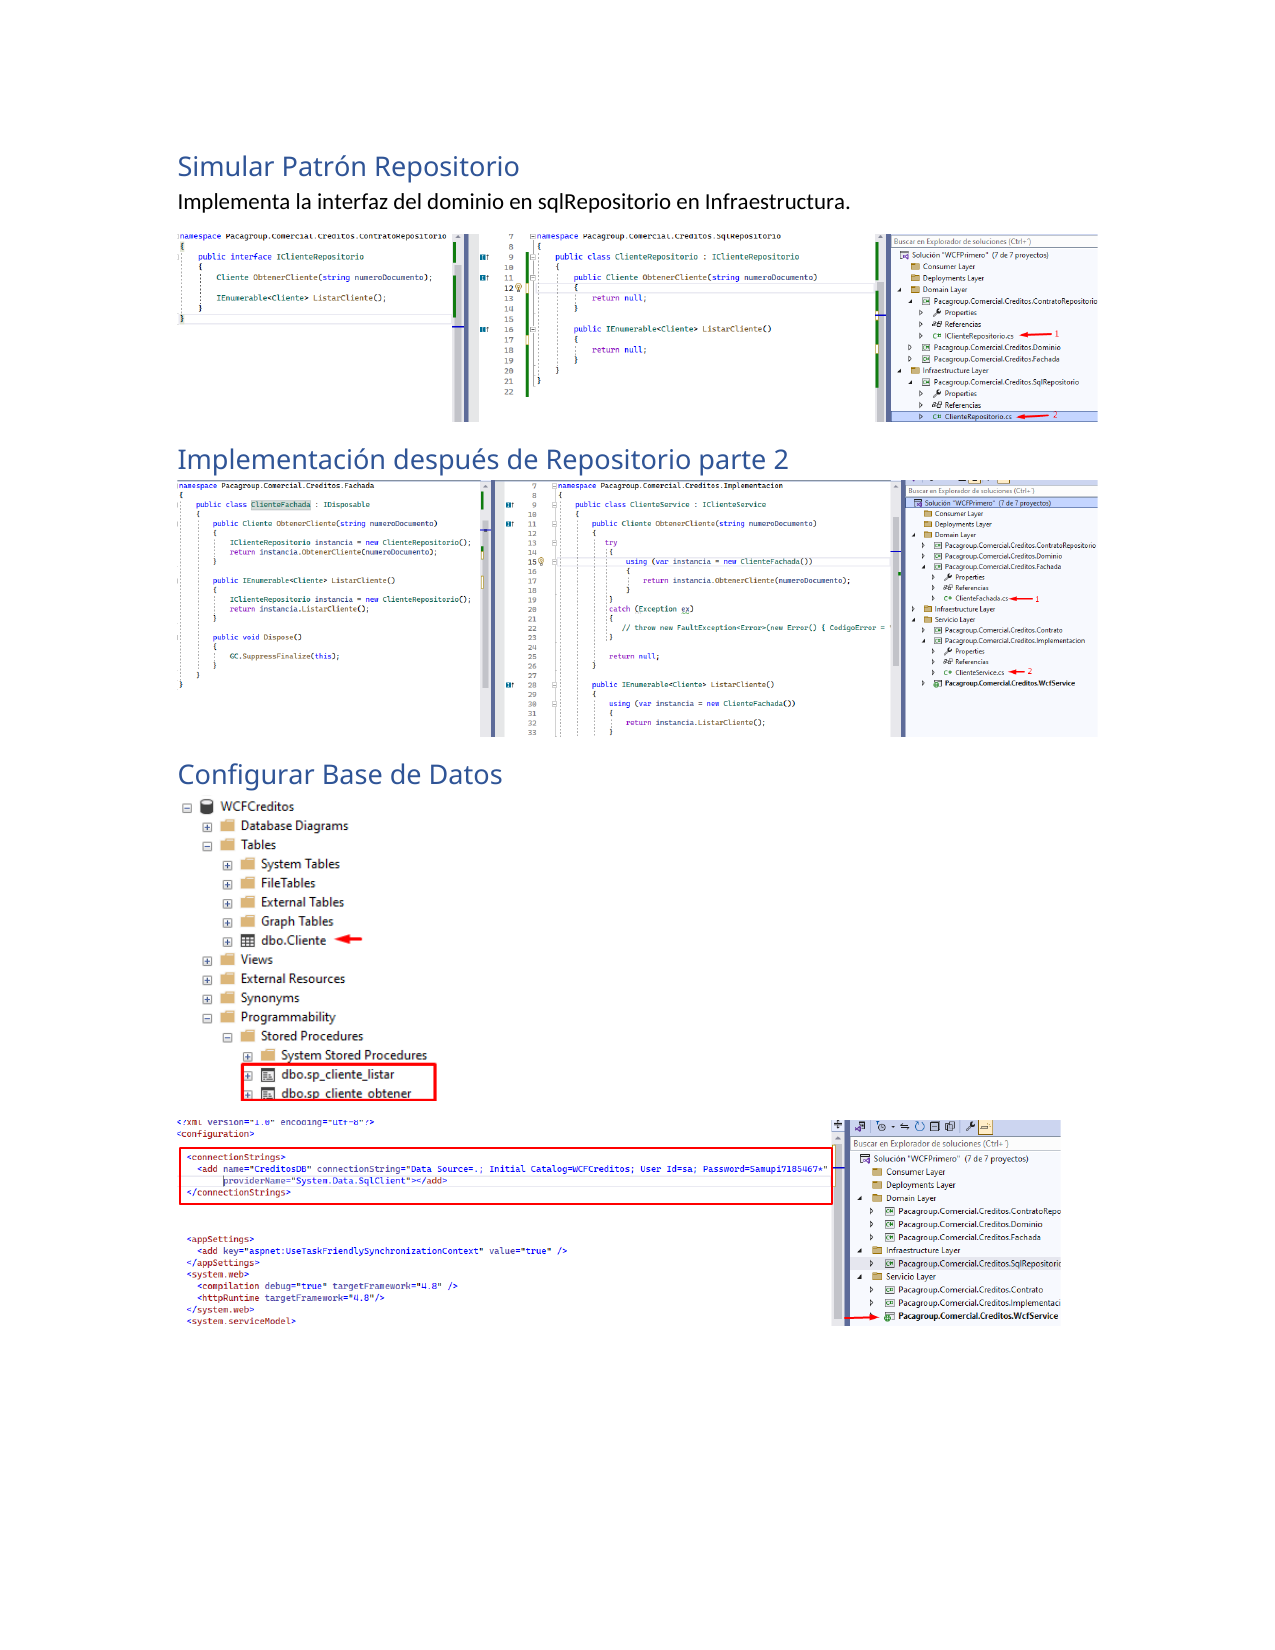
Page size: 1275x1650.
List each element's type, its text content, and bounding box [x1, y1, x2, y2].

picture [177, 795, 492, 1101]
subtitle Configurar Base de Datos [177, 756, 1098, 793]
text Implementa la interfaz del dominio en sqlRepositorio en Infraestructura. [177, 187, 1098, 215]
picture [177, 480, 1098, 737]
picture [177, 234, 1098, 422]
subtitle Implementación después de Repositorio parte 2 [177, 441, 1098, 477]
subtitle Simular Patrón Repositorio [177, 148, 1098, 184]
picture [177, 1120, 1061, 1326]
